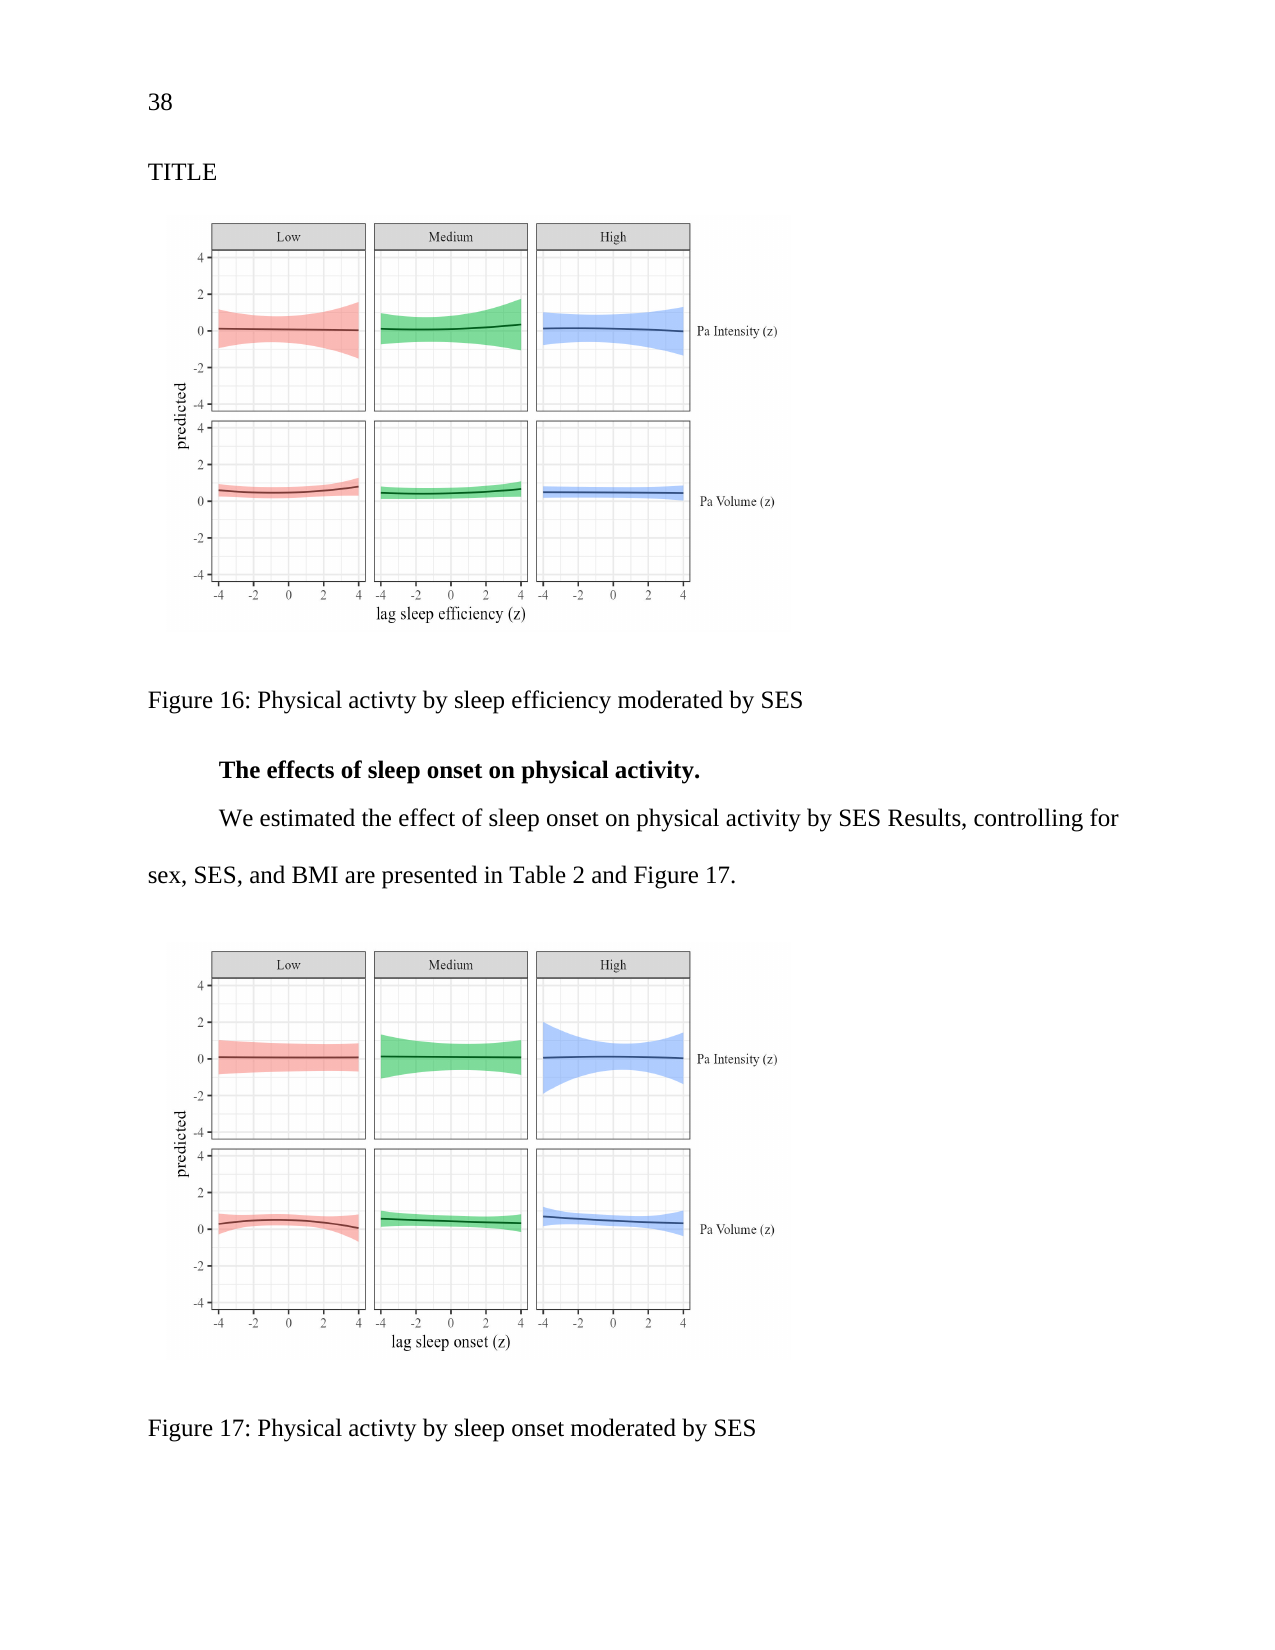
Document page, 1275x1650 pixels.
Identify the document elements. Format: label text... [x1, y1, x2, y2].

text Figure 17: Physical activty by sleep onset moderated by SES [148, 1413, 1127, 1442]
text We estimated the effect of sleep onset on physical activity by SES Results, controlling for sex, SES, and BMI are presented in Table 2 and Figure 17. [148, 803, 1127, 889]
text Figure 16: Physical activty by sleep efficiency moderated by SES [148, 685, 1127, 714]
subtitle The effects of sleep onset on physical activity. [148, 755, 1127, 784]
picture [166, 215, 792, 632]
picture [166, 942, 792, 1360]
